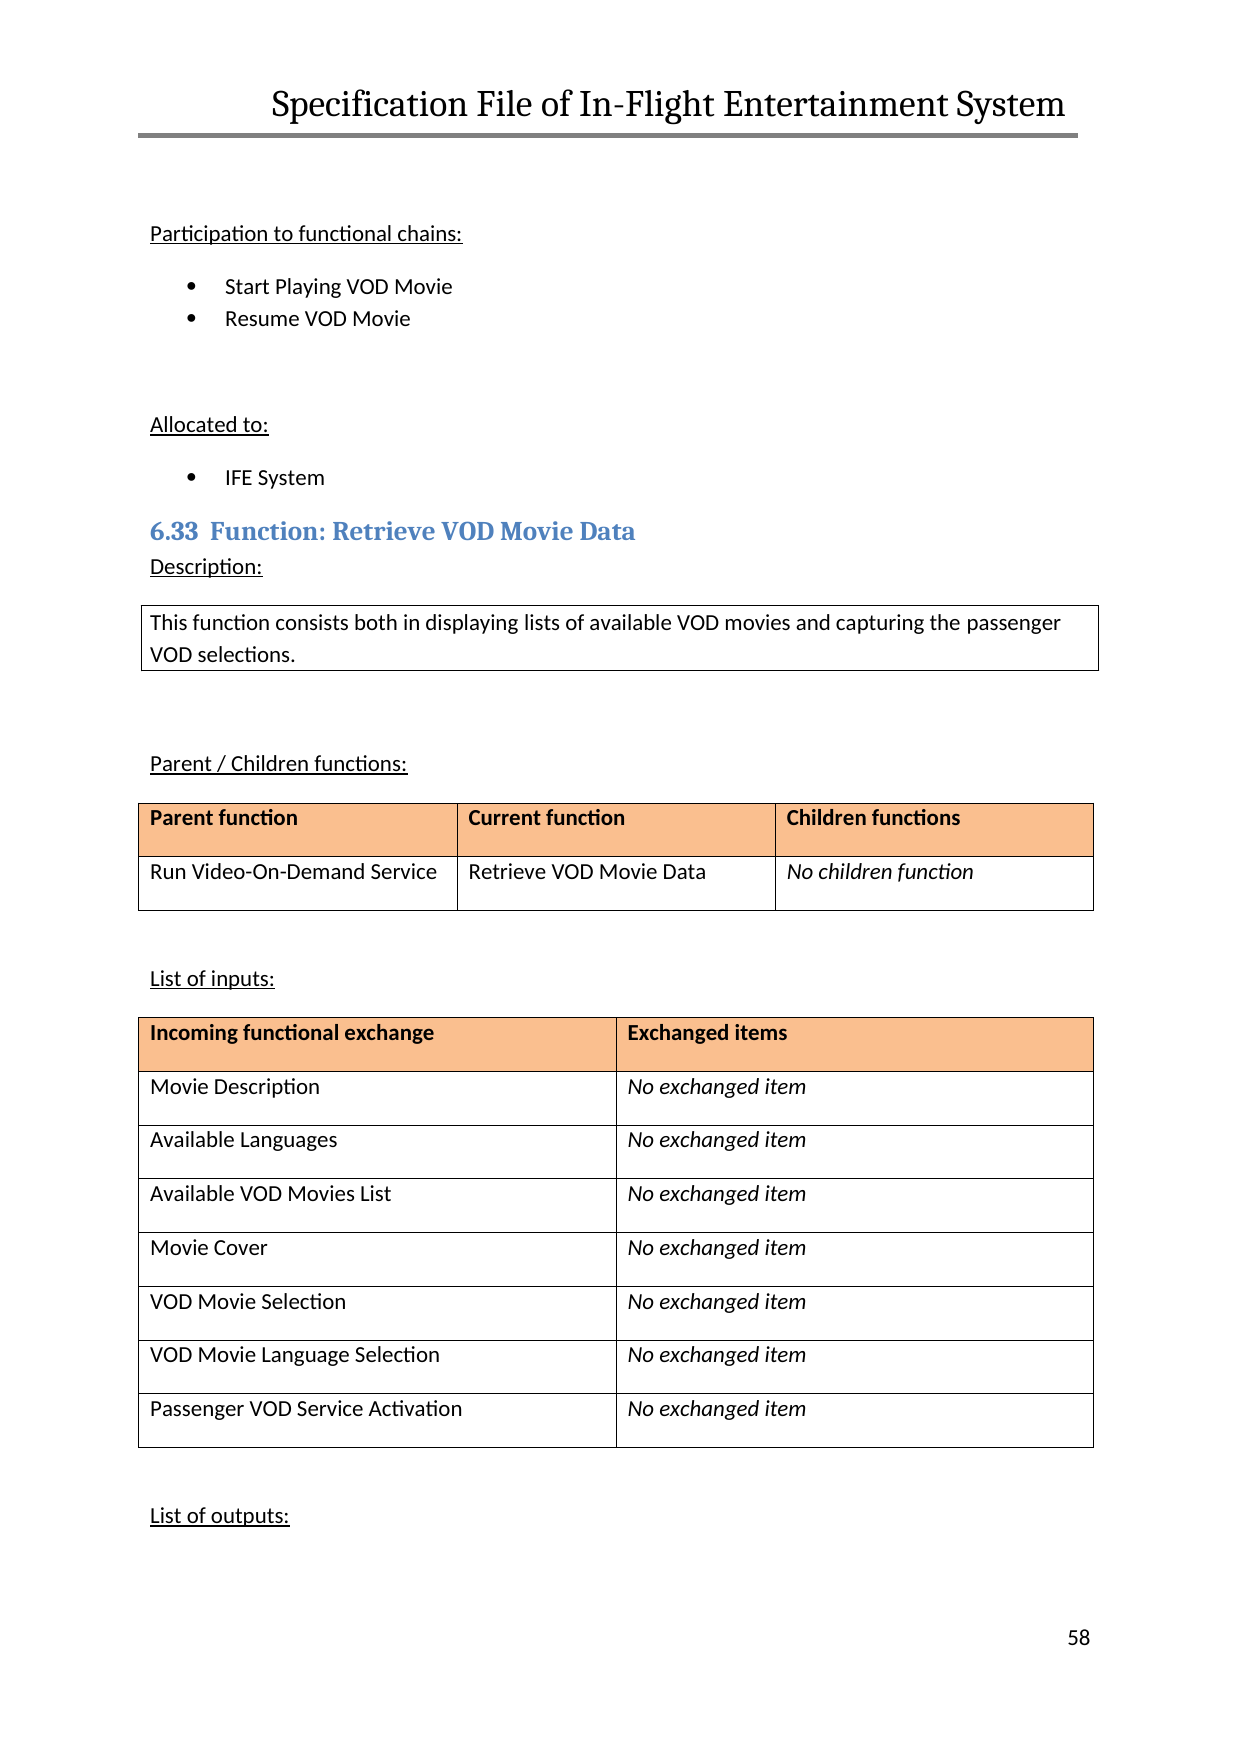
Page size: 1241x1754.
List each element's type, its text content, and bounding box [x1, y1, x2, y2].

table_header Passenger VOD Service Activation [139, 1394, 616, 1447]
text Parent / Children functions: [150, 749, 1090, 777]
list Resume VOD Movie [187, 304, 1090, 332]
subtitle Function: Retrieve VOD Movie Data [150, 516, 1090, 547]
table_header Available VOD Movies List [139, 1179, 616, 1232]
text This function consists both in displaying lists of available VOD movies and capturing the passenger VOD selections. [142, 606, 1098, 670]
table_header VOD Movie Language Selection [139, 1341, 616, 1393]
table_header Parent function [139, 804, 457, 856]
table_header Movie Description [139, 1072, 616, 1124]
table_cell Retrieve VOD Movie Data [458, 857, 775, 910]
table_header No exchanged item [617, 1126, 1093, 1178]
table_header No exchanged item [617, 1287, 1093, 1339]
list IFE System [187, 463, 1090, 491]
list Start Playing VOD Movie [187, 272, 1090, 300]
table_header No exchanged item [617, 1341, 1093, 1393]
table_header Incoming functional exchange [139, 1018, 616, 1071]
text Participation to functional chains: [150, 219, 1090, 247]
table_header Movie Cover [139, 1233, 616, 1286]
text Description: [150, 552, 1090, 580]
table_header No exchanged item [617, 1394, 1093, 1447]
table_header No exchanged item [617, 1233, 1093, 1286]
table_header Current function [458, 804, 775, 856]
table_header Children functions [776, 804, 1093, 856]
table_header Available Languages [139, 1126, 616, 1178]
text List of outputs: [150, 1501, 1090, 1529]
table_header No exchanged item [617, 1179, 1093, 1232]
table_cell Run Video-On-Demand Service [139, 857, 457, 910]
table_cell No children function [776, 857, 1093, 910]
table_header Exchanged items [617, 1018, 1093, 1071]
table_header No exchanged item [617, 1072, 1093, 1124]
table_header VOD Movie Selection [139, 1287, 616, 1339]
text List of inputs: [150, 964, 1090, 992]
text Allocated to: [150, 410, 1090, 438]
